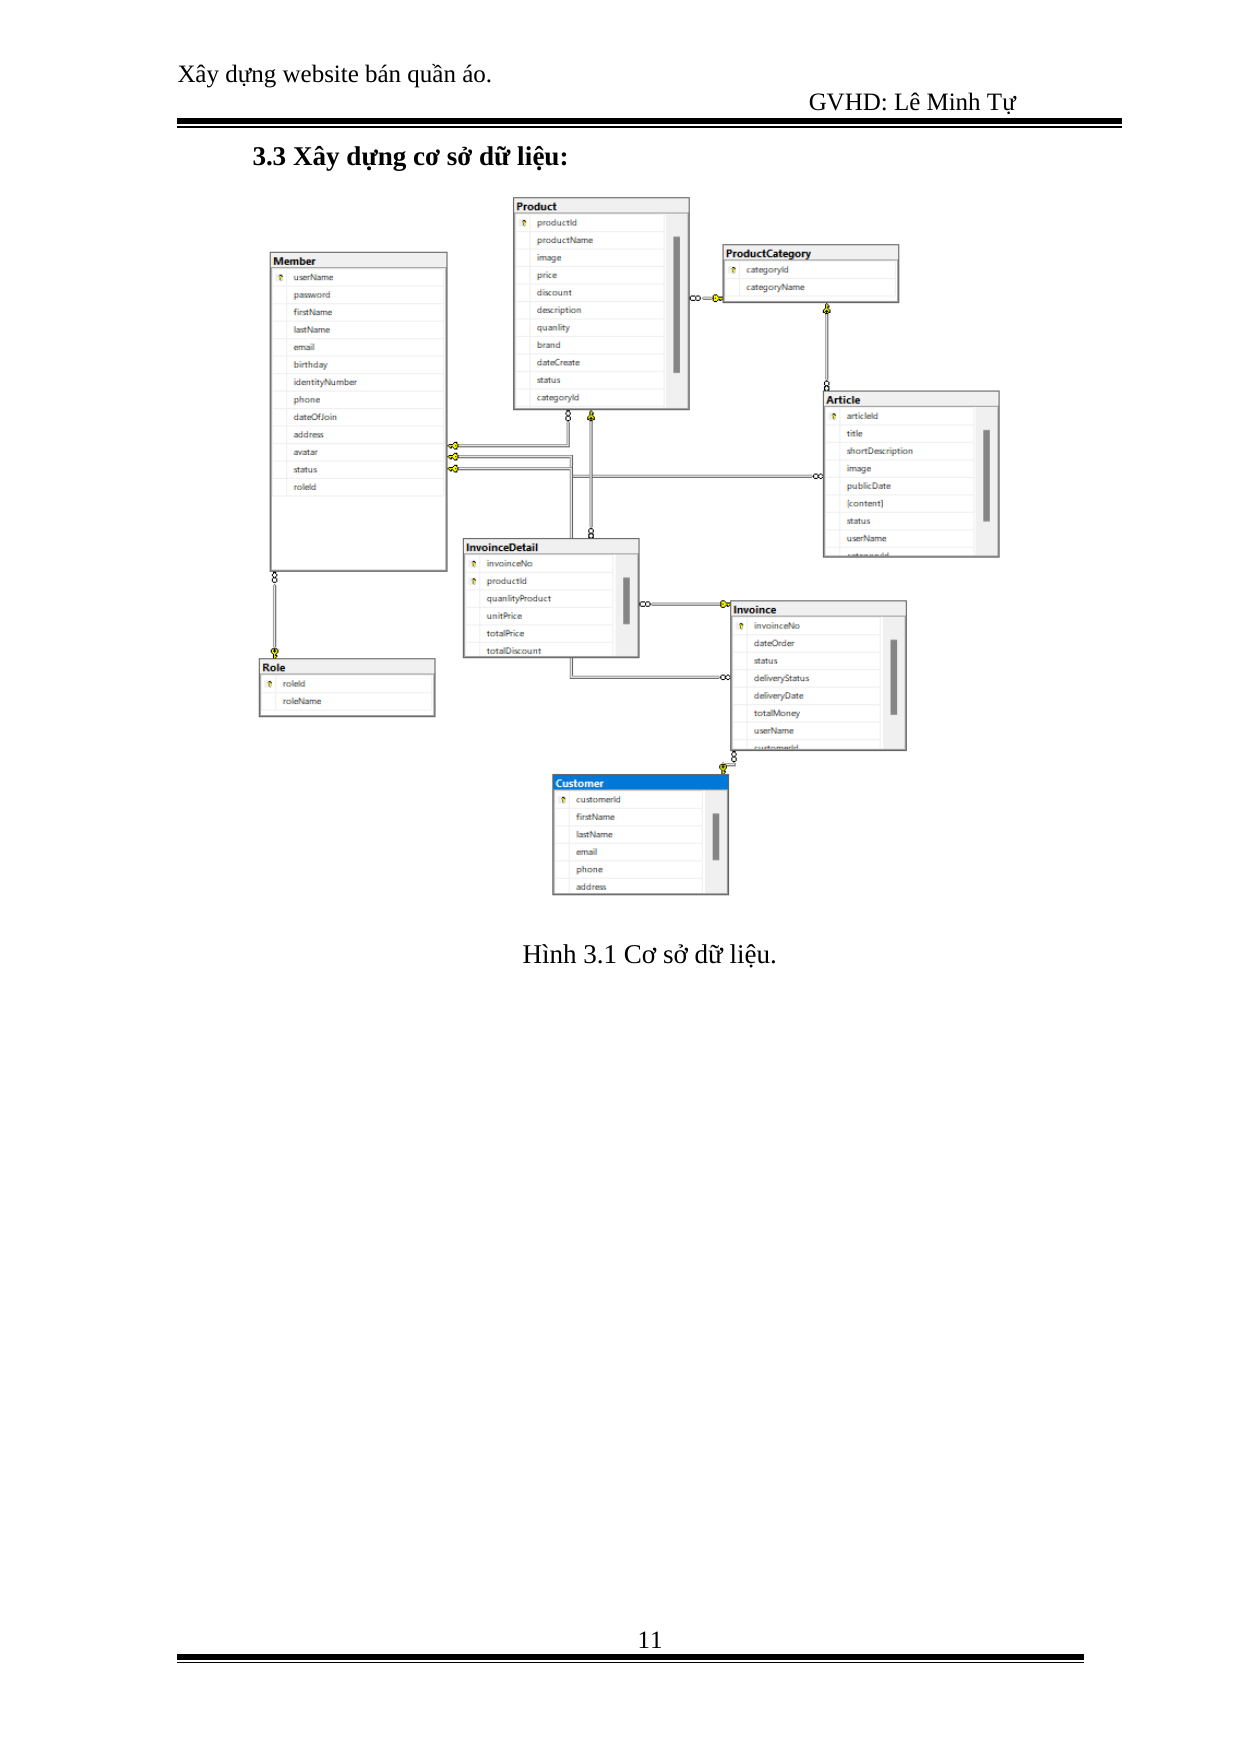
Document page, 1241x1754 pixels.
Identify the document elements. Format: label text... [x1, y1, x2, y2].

text Hình 3.1 Cơ sở dữ liệu. [177, 939, 1122, 970]
picture [177, 183, 1123, 927]
text 3.3 Xây dựng cơ sở dữ liệu: [177, 140, 1122, 171]
